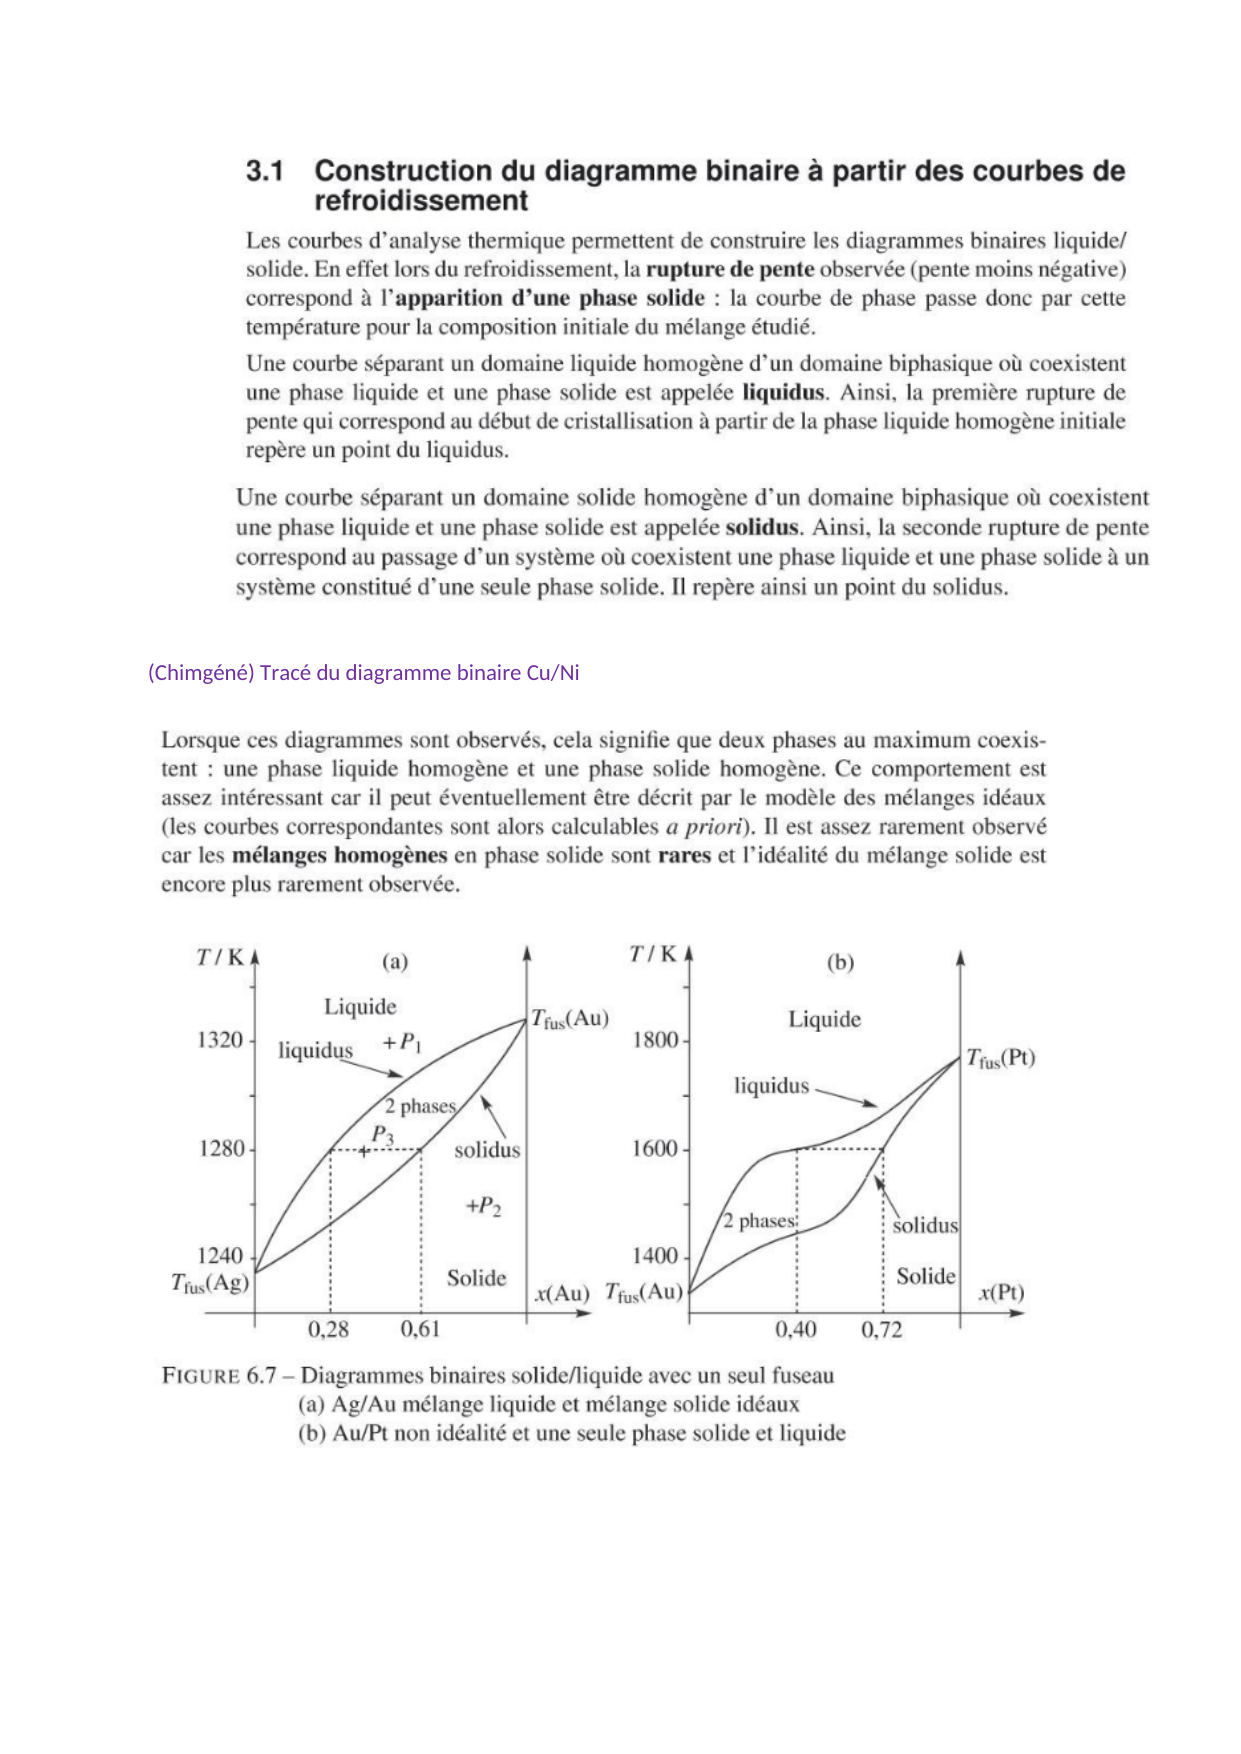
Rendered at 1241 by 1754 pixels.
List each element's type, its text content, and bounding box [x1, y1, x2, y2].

picture [221, 147, 1167, 630]
text (Chimgéné) Tracé du diagramme binaire Cu/Ni [148, 658, 1093, 686]
picture [147, 713, 1093, 1460]
